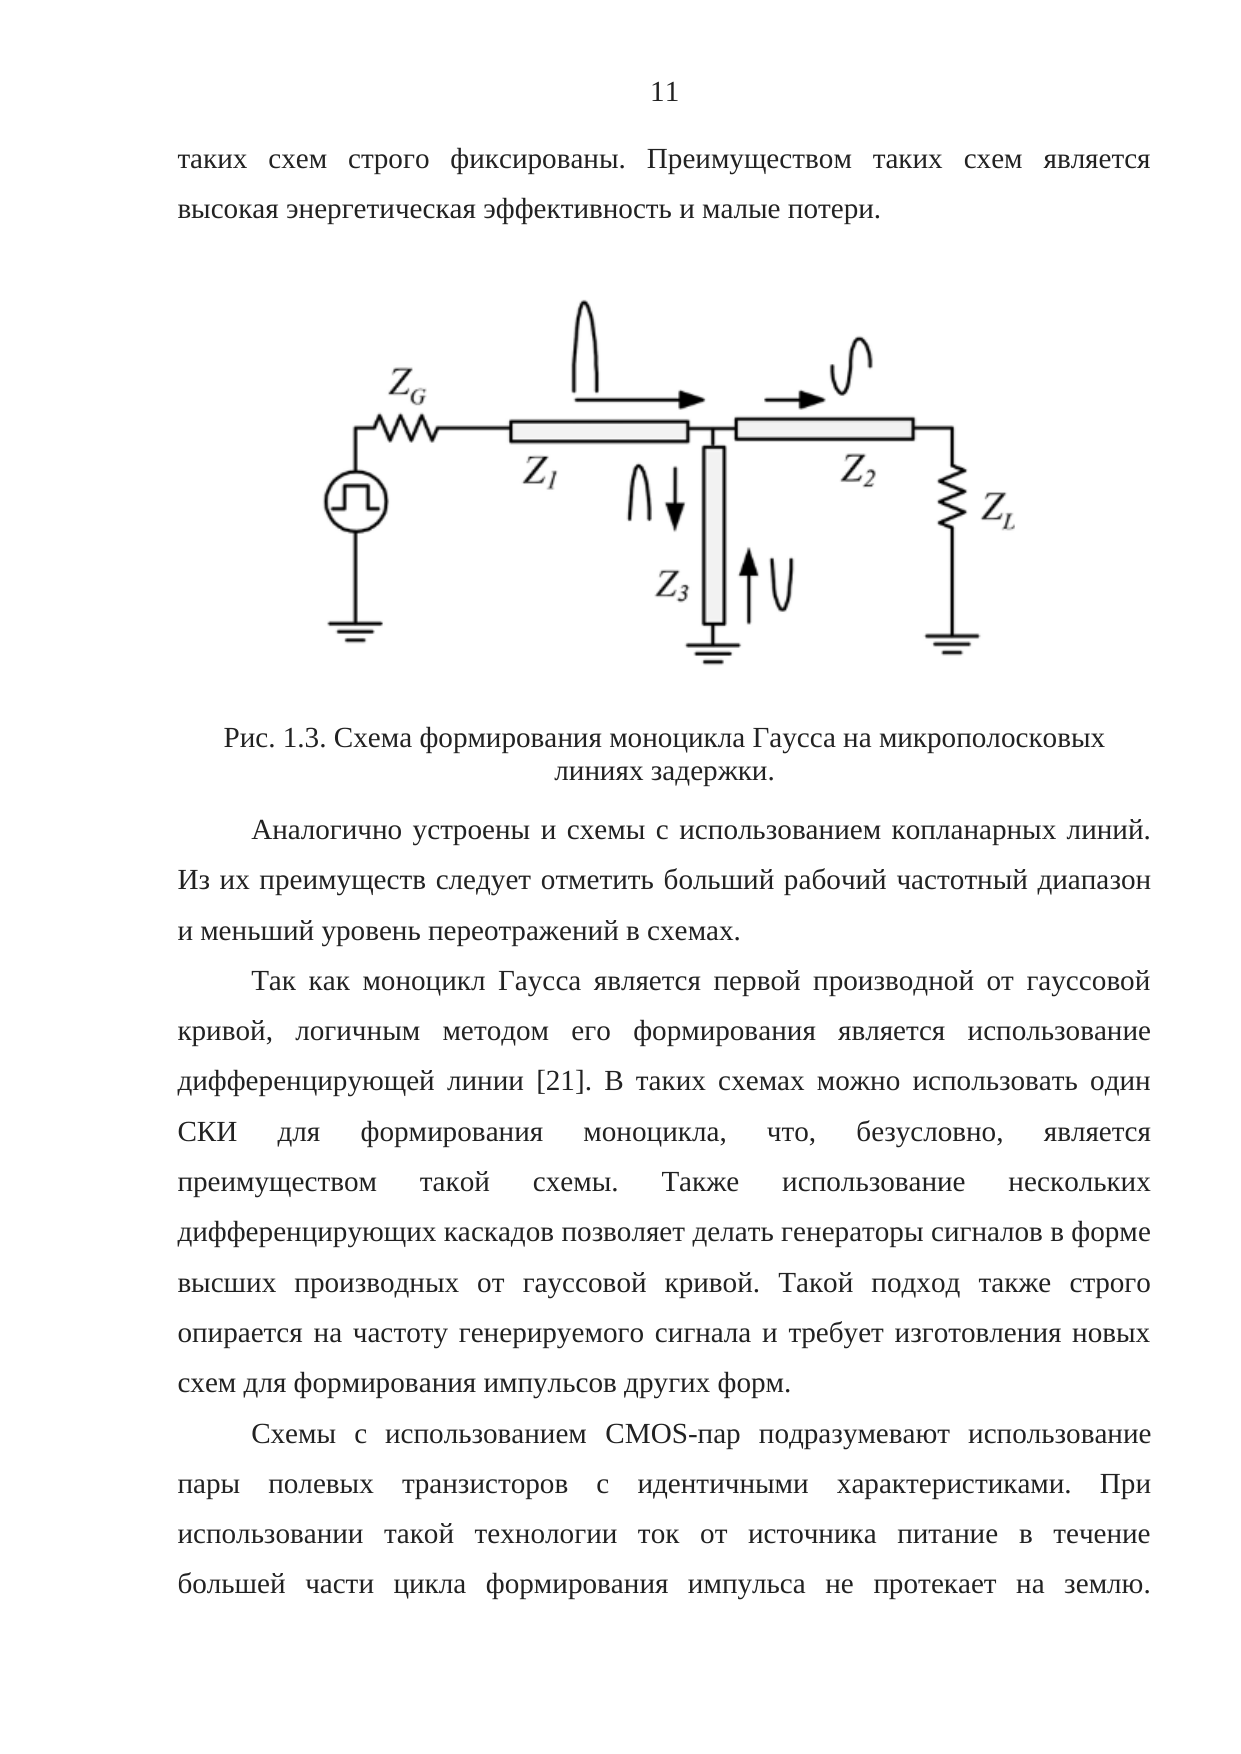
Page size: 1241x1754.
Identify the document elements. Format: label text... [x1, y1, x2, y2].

text Аналогично устроены и схемы с использованием копланарных линий. Из их преимуществ следует отметить больший рабочий частотный диапазон и меньший уровень переотражений в схемах. [177, 812, 1152, 946]
text Рис. 1.3. Схема формирования моноцикла Гаусса на микрополосковых линиях задержки. [177, 720, 1152, 787]
text Так как моноцикл Гаусса является первой производной от гауссовой кривой, логичным методом его формирования является использование дифференцирующей линии [21]. В таких схемах можно использовать один СКИ для формирования моноцикла, что, безусловно, является преимуществом такой схемы. Также использование нескольких дифференцирующих каскадов позволяет делать генераторы сигналов в форме высших производных от гауссовой кривой. Такой подход также строго опирается на частоту генерируемого сигнала и требует изготовления новых схем для формирования импульсов других форм. [177, 963, 1152, 1399]
picture [181, 291, 1148, 695]
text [177, 141, 1152, 225]
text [177, 1416, 1152, 1600]
